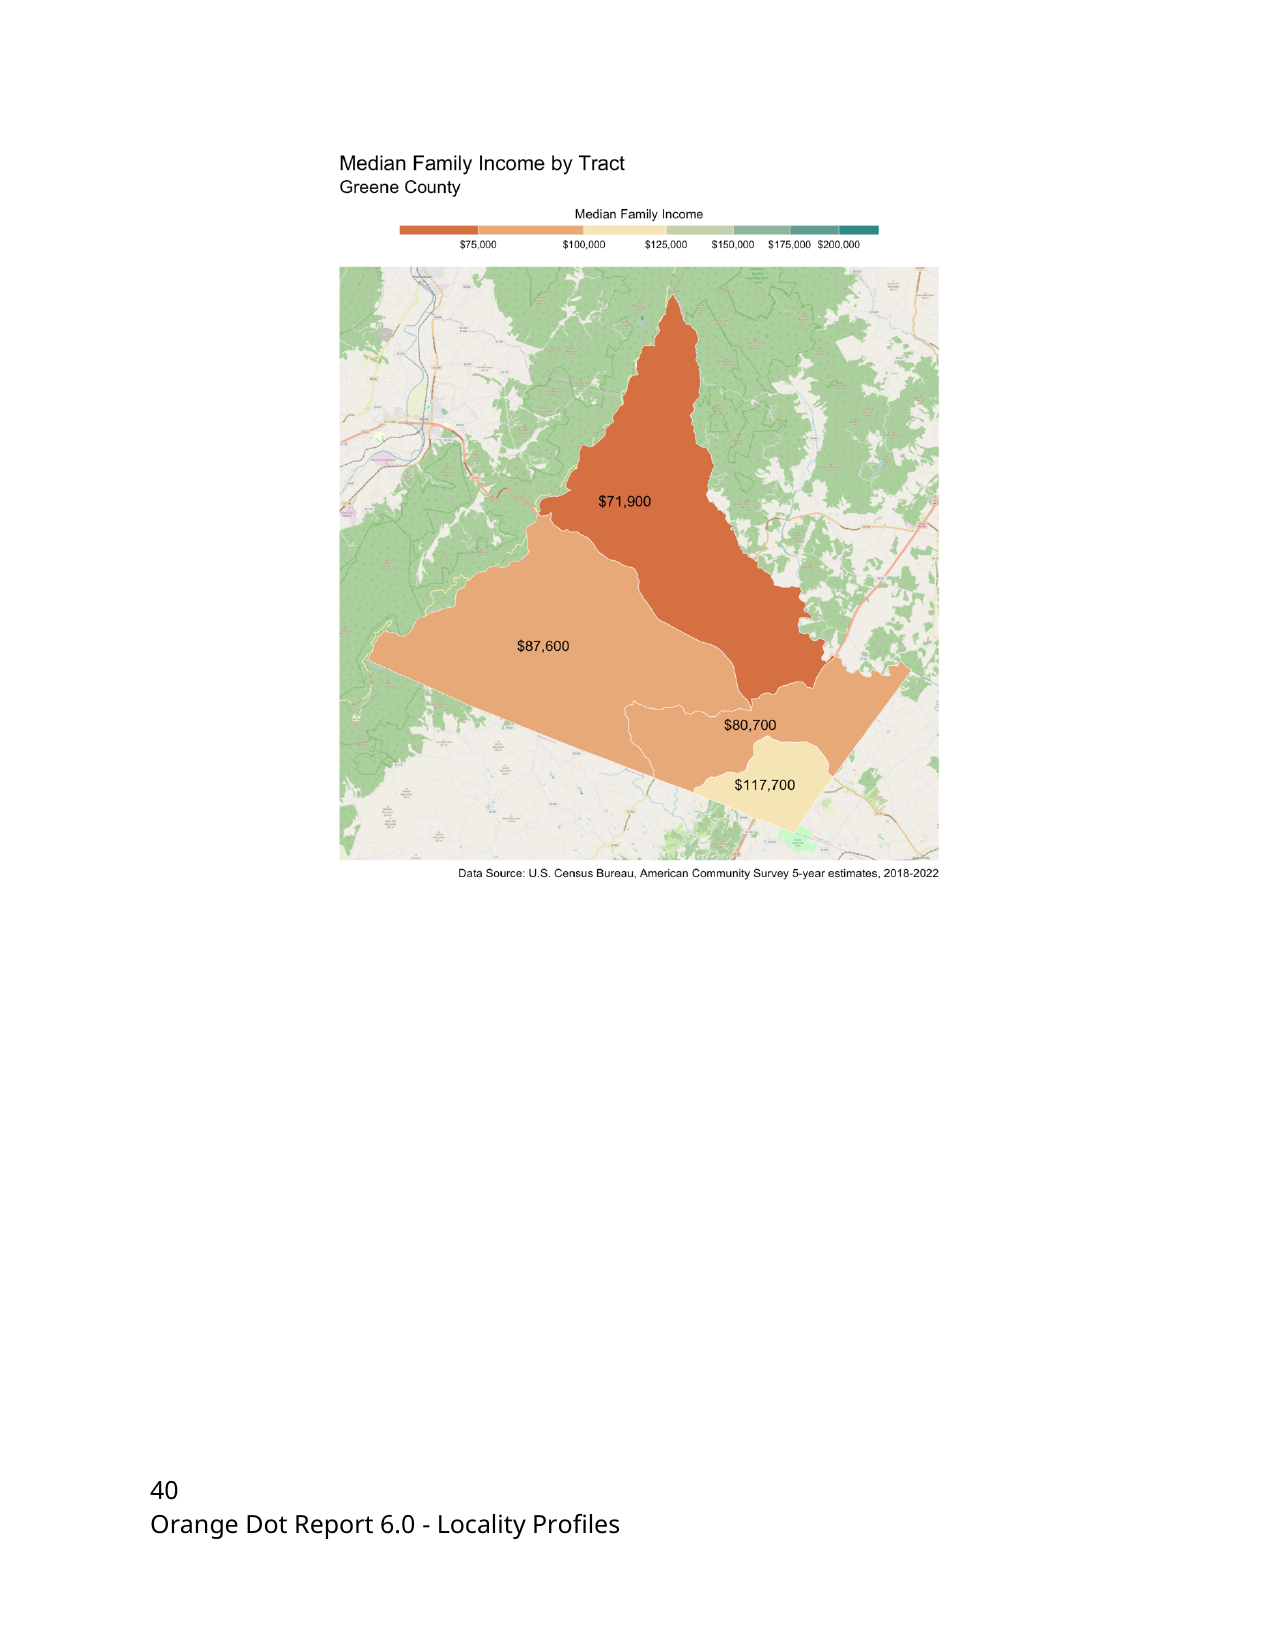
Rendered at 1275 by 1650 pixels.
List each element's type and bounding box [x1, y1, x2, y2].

picture [315, 150, 960, 885]
